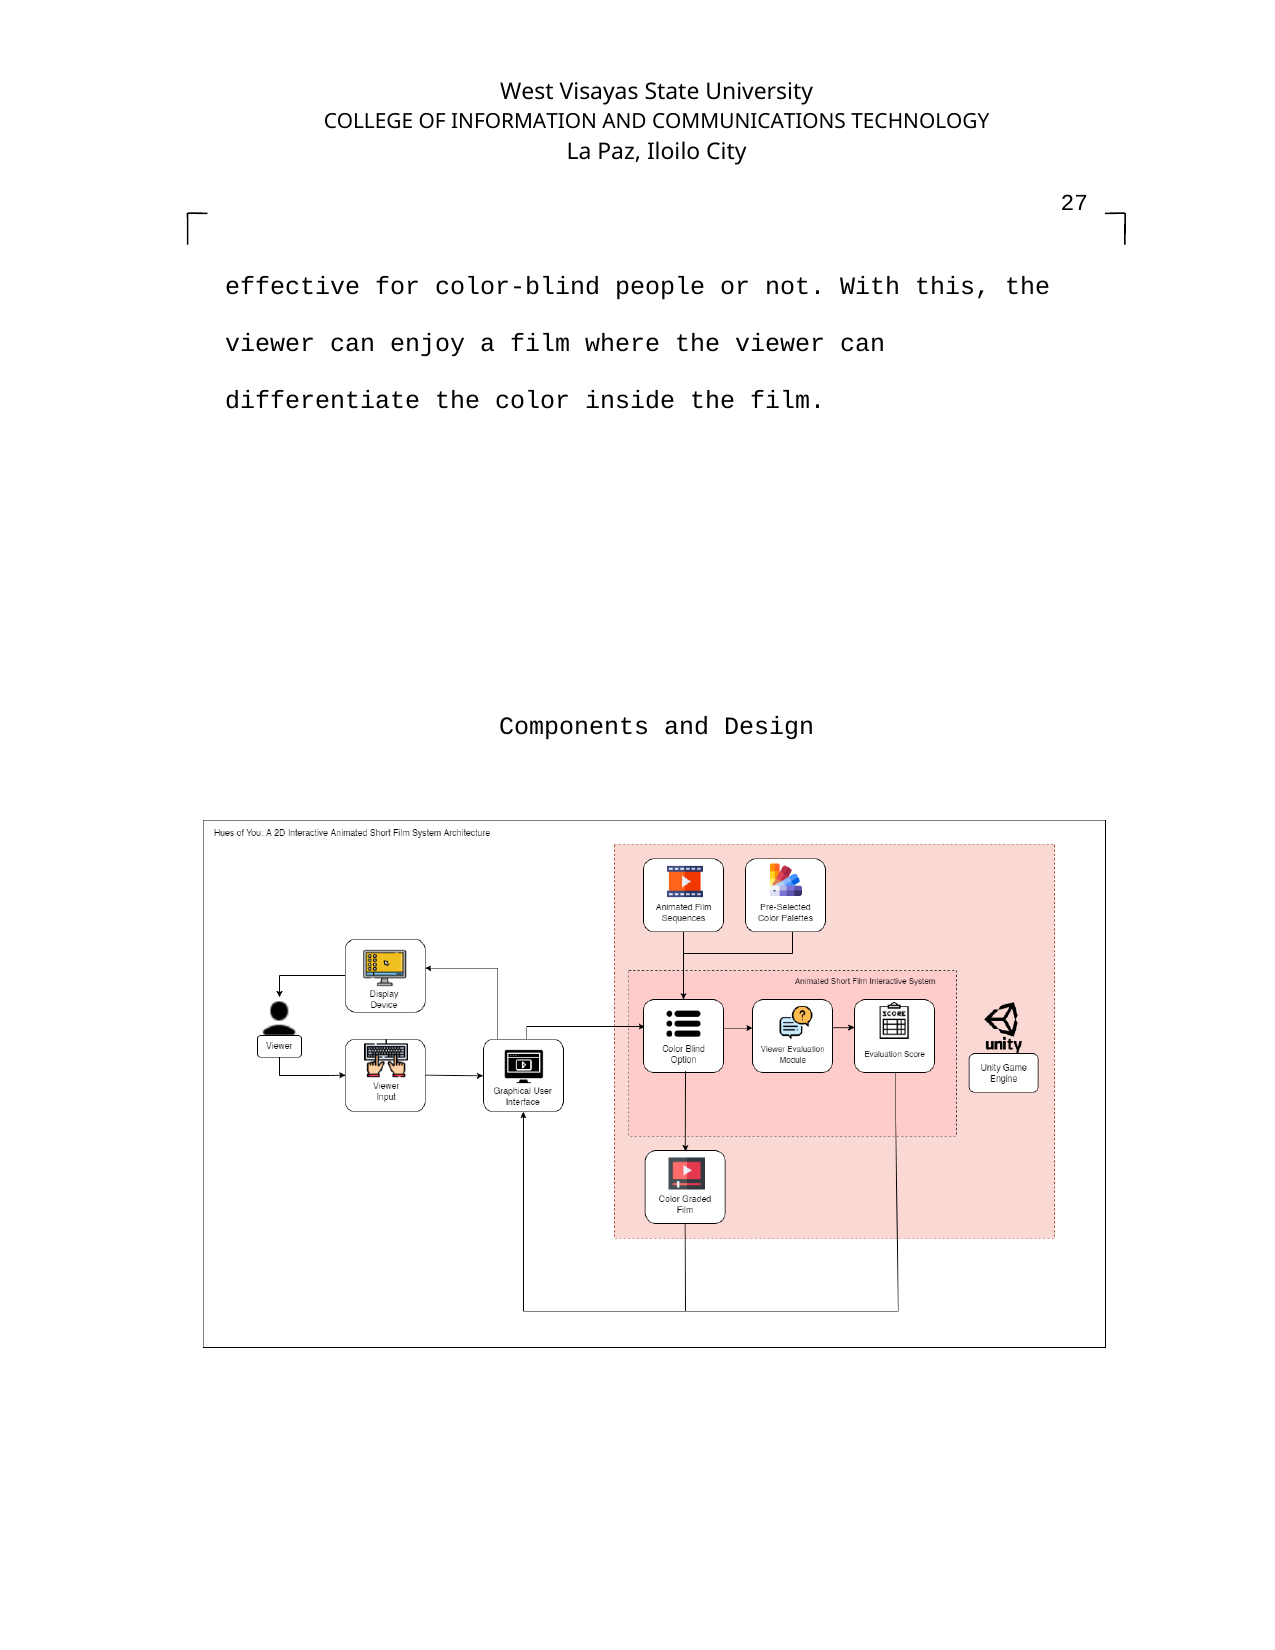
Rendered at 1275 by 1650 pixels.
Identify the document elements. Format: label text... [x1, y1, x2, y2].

picture [199, 811, 1117, 1357]
text Components and Design [225, 714, 1088, 742]
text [225, 242, 1088, 416]
